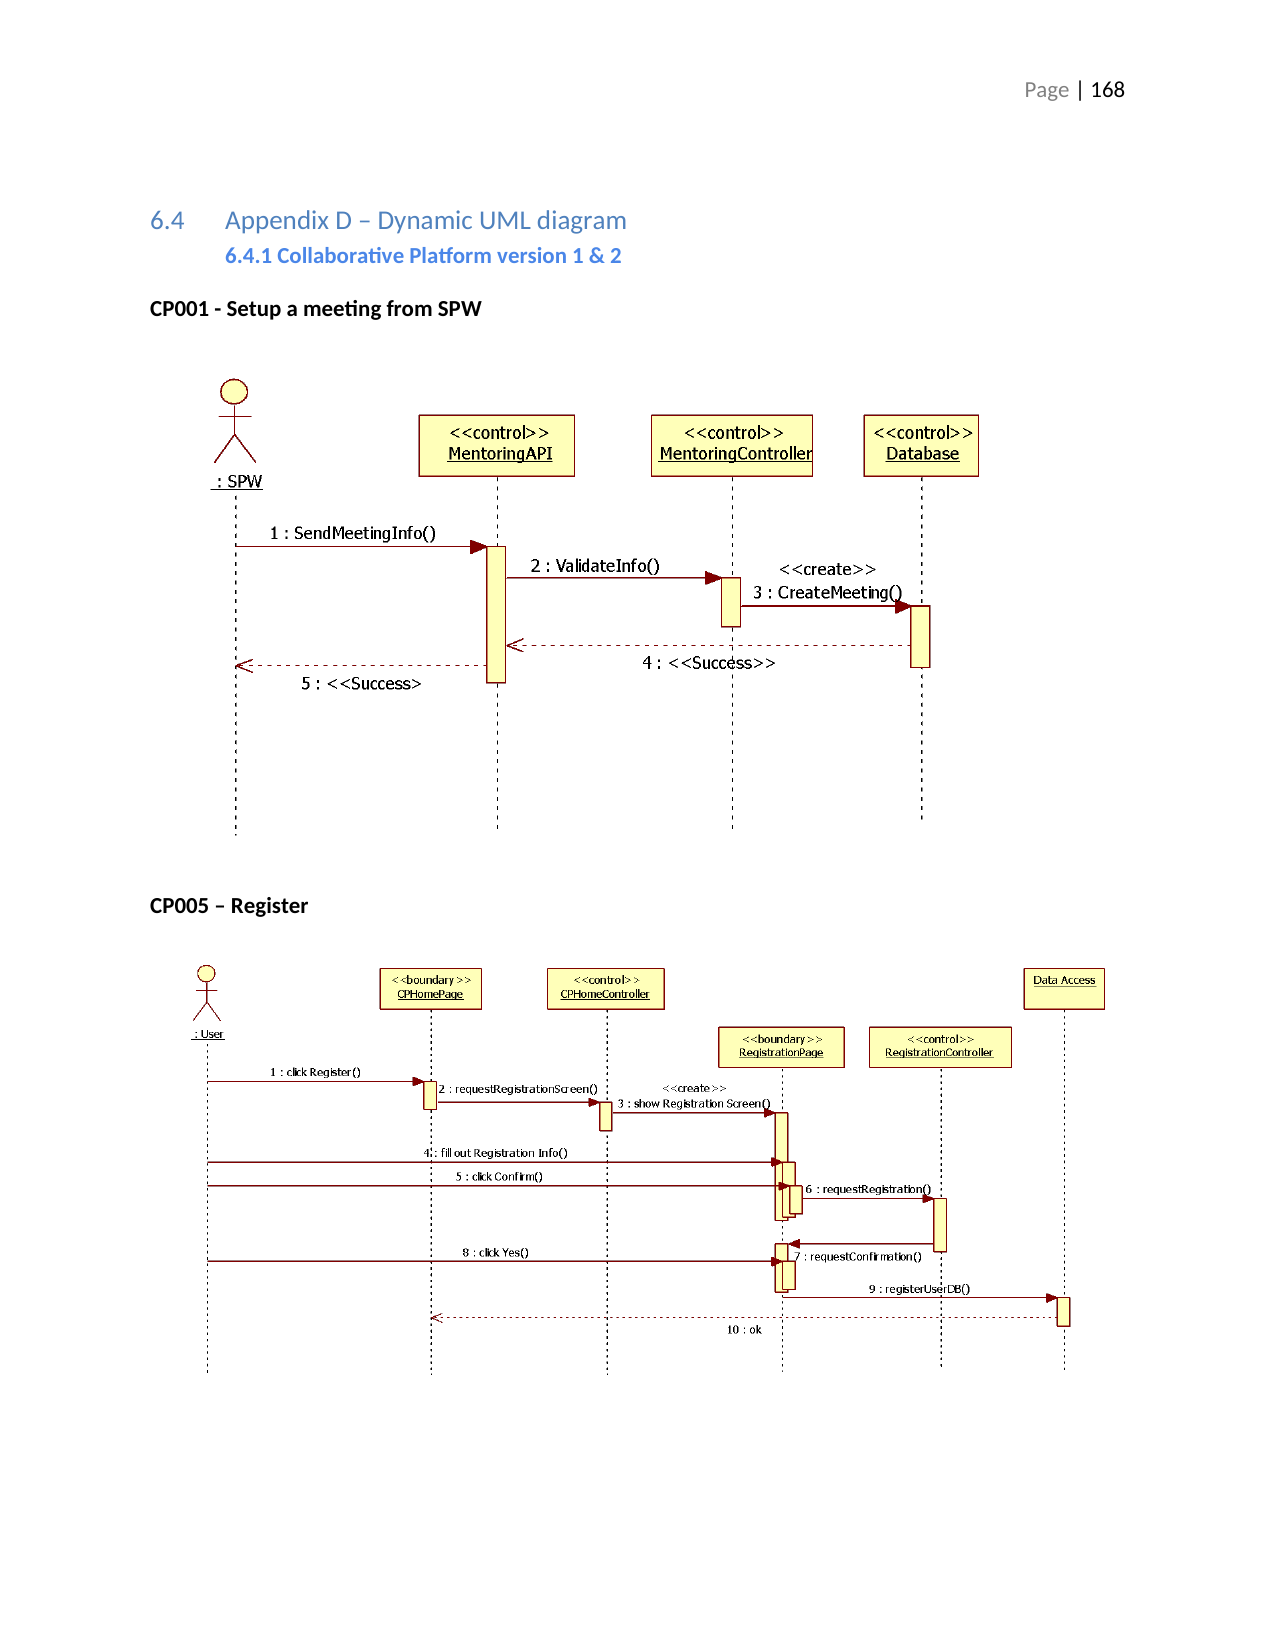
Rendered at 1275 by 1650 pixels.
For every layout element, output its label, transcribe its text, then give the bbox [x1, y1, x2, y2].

text CP001 - Setup a meeting from SPW [150, 294, 1125, 322]
text 6.4.1 Collaborative Platform version 1 & 2 [150, 241, 1125, 269]
picture [150, 943, 1125, 1395]
subtitle 6.4 Appendix D – Dynamic UML diagram [150, 203, 1125, 236]
picture [150, 347, 1011, 866]
text CP005 – Register [150, 891, 1125, 919]
